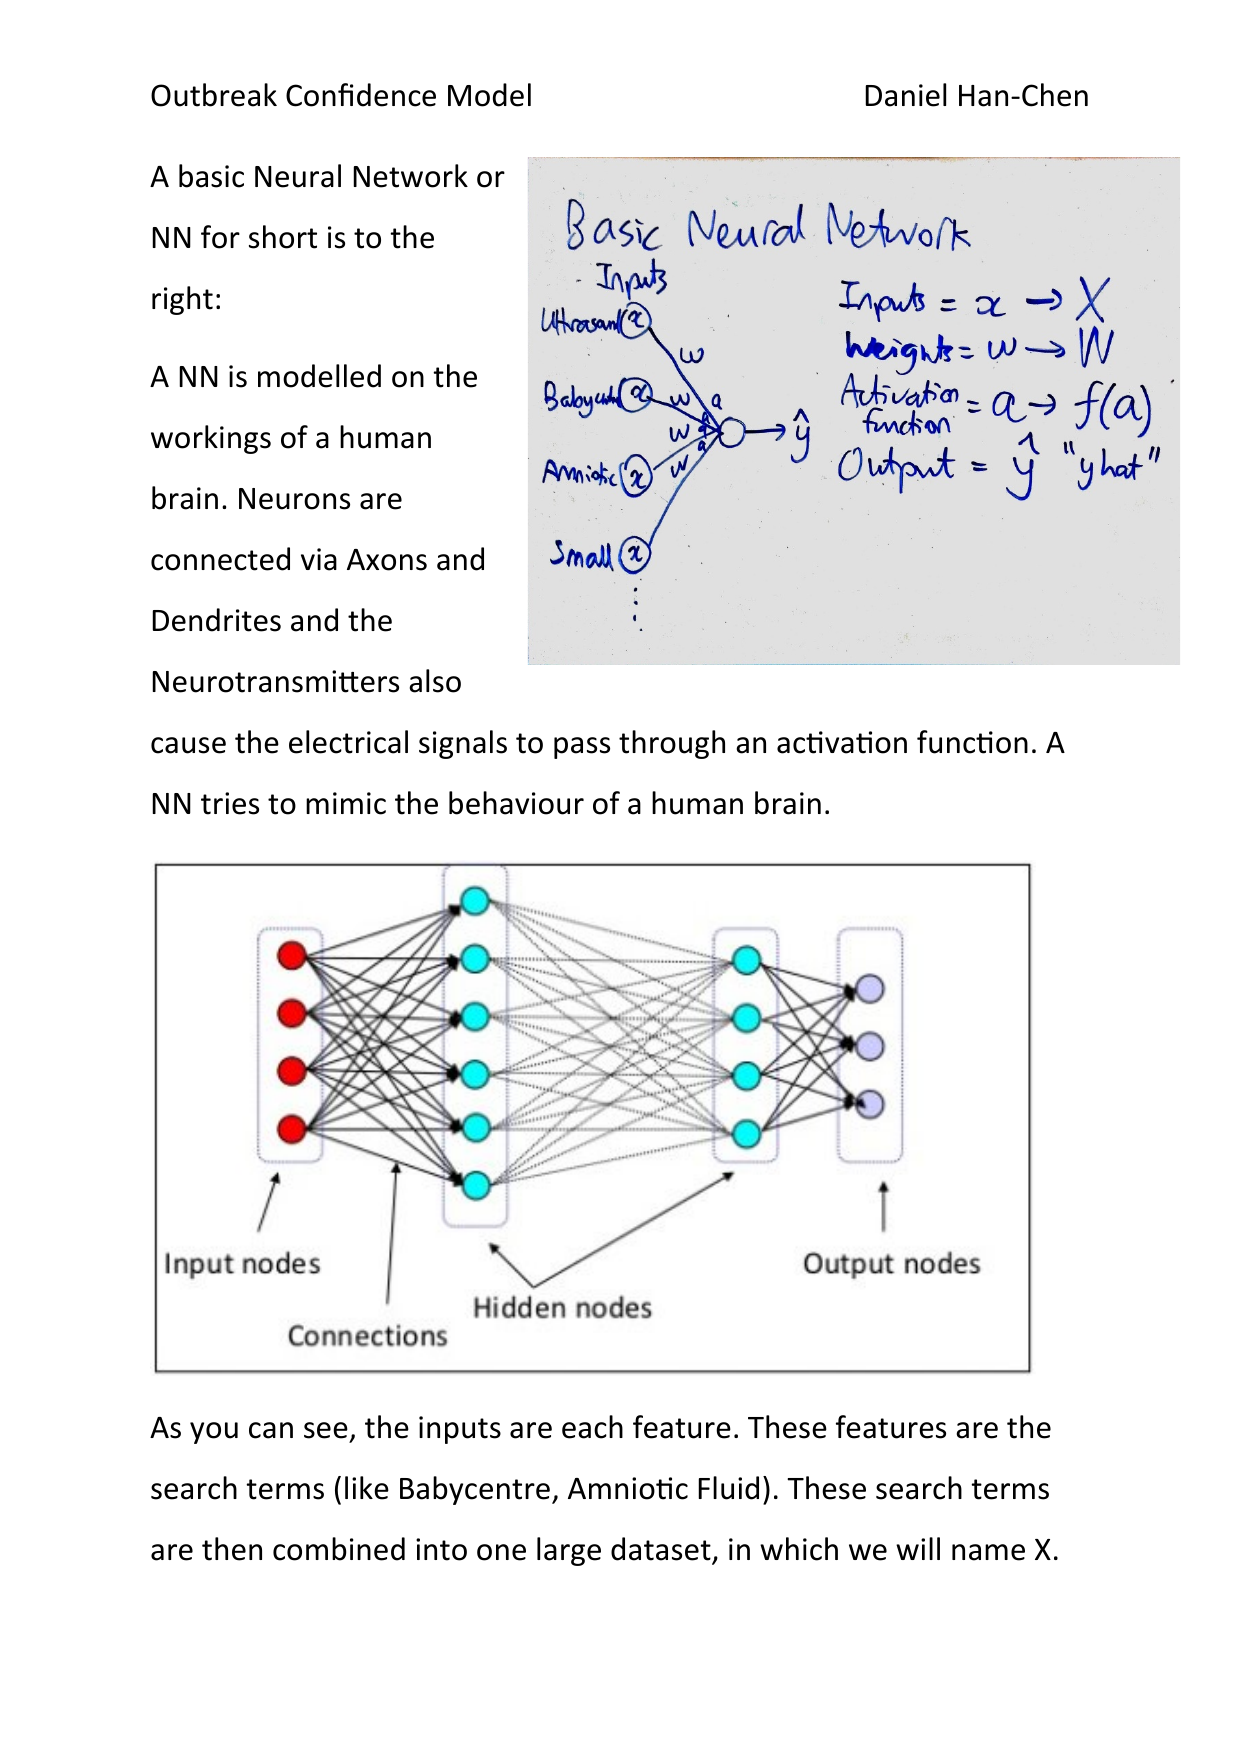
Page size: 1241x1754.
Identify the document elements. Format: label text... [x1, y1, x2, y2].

picture [527, 157, 1180, 665]
text A basic Neural Network or NN for short is to the right: [150, 155, 1090, 318]
text A NN is modelled on the workings of a human brain. Neurons are connected via Axons and Dendrites and the Neurotransmitters also cause the electrical signals to pass through an activation function. A NN tries to mimic the behaviour of a human brain. [150, 355, 1090, 823]
text As you can see, the inputs are each feature. These features are the search terms (like Babycentre, Amniotic Fluid). These search terms are then combined into one large dataset, in which we will name X. [150, 1406, 1090, 1569]
picture [150, 860, 1036, 1376]
